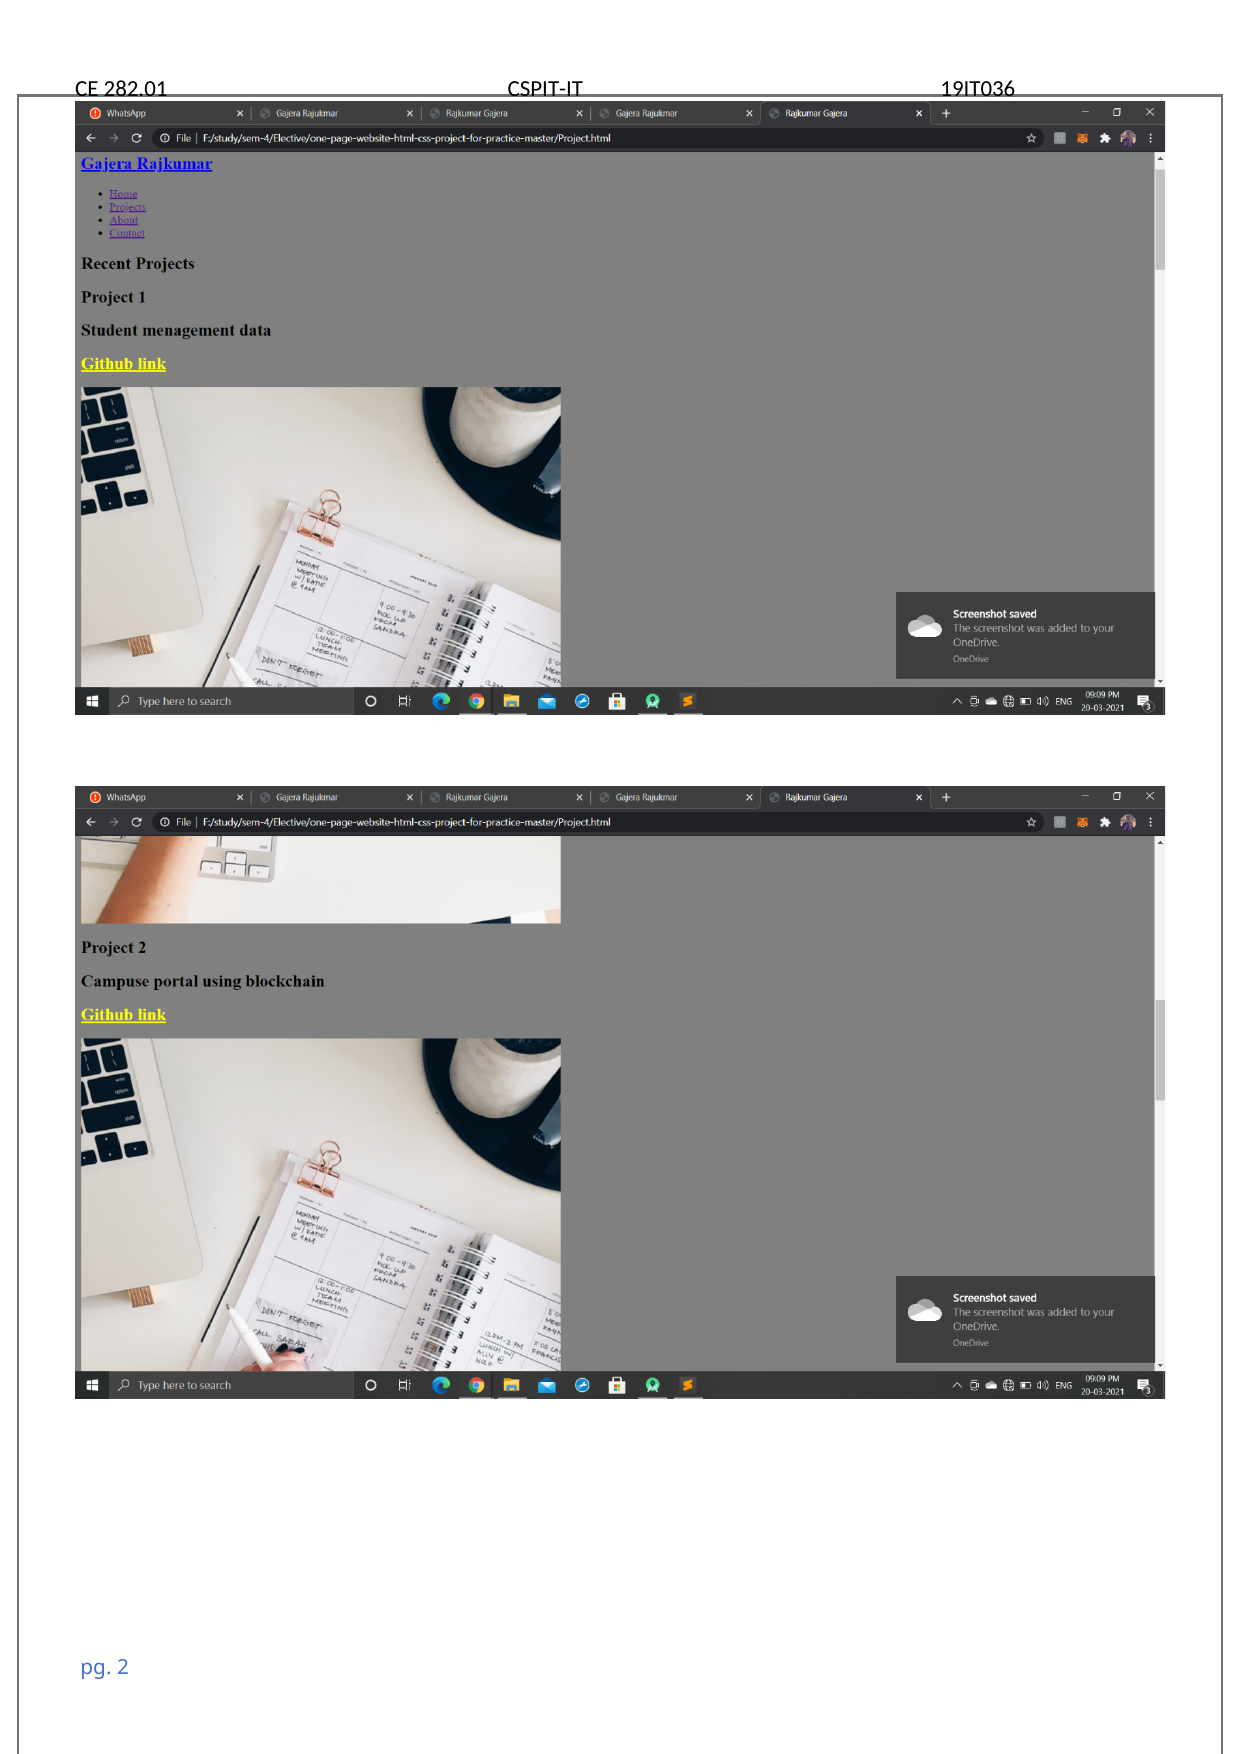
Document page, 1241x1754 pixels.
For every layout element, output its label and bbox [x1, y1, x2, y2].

picture [75, 101, 1166, 715]
picture [75, 786, 1166, 1399]
